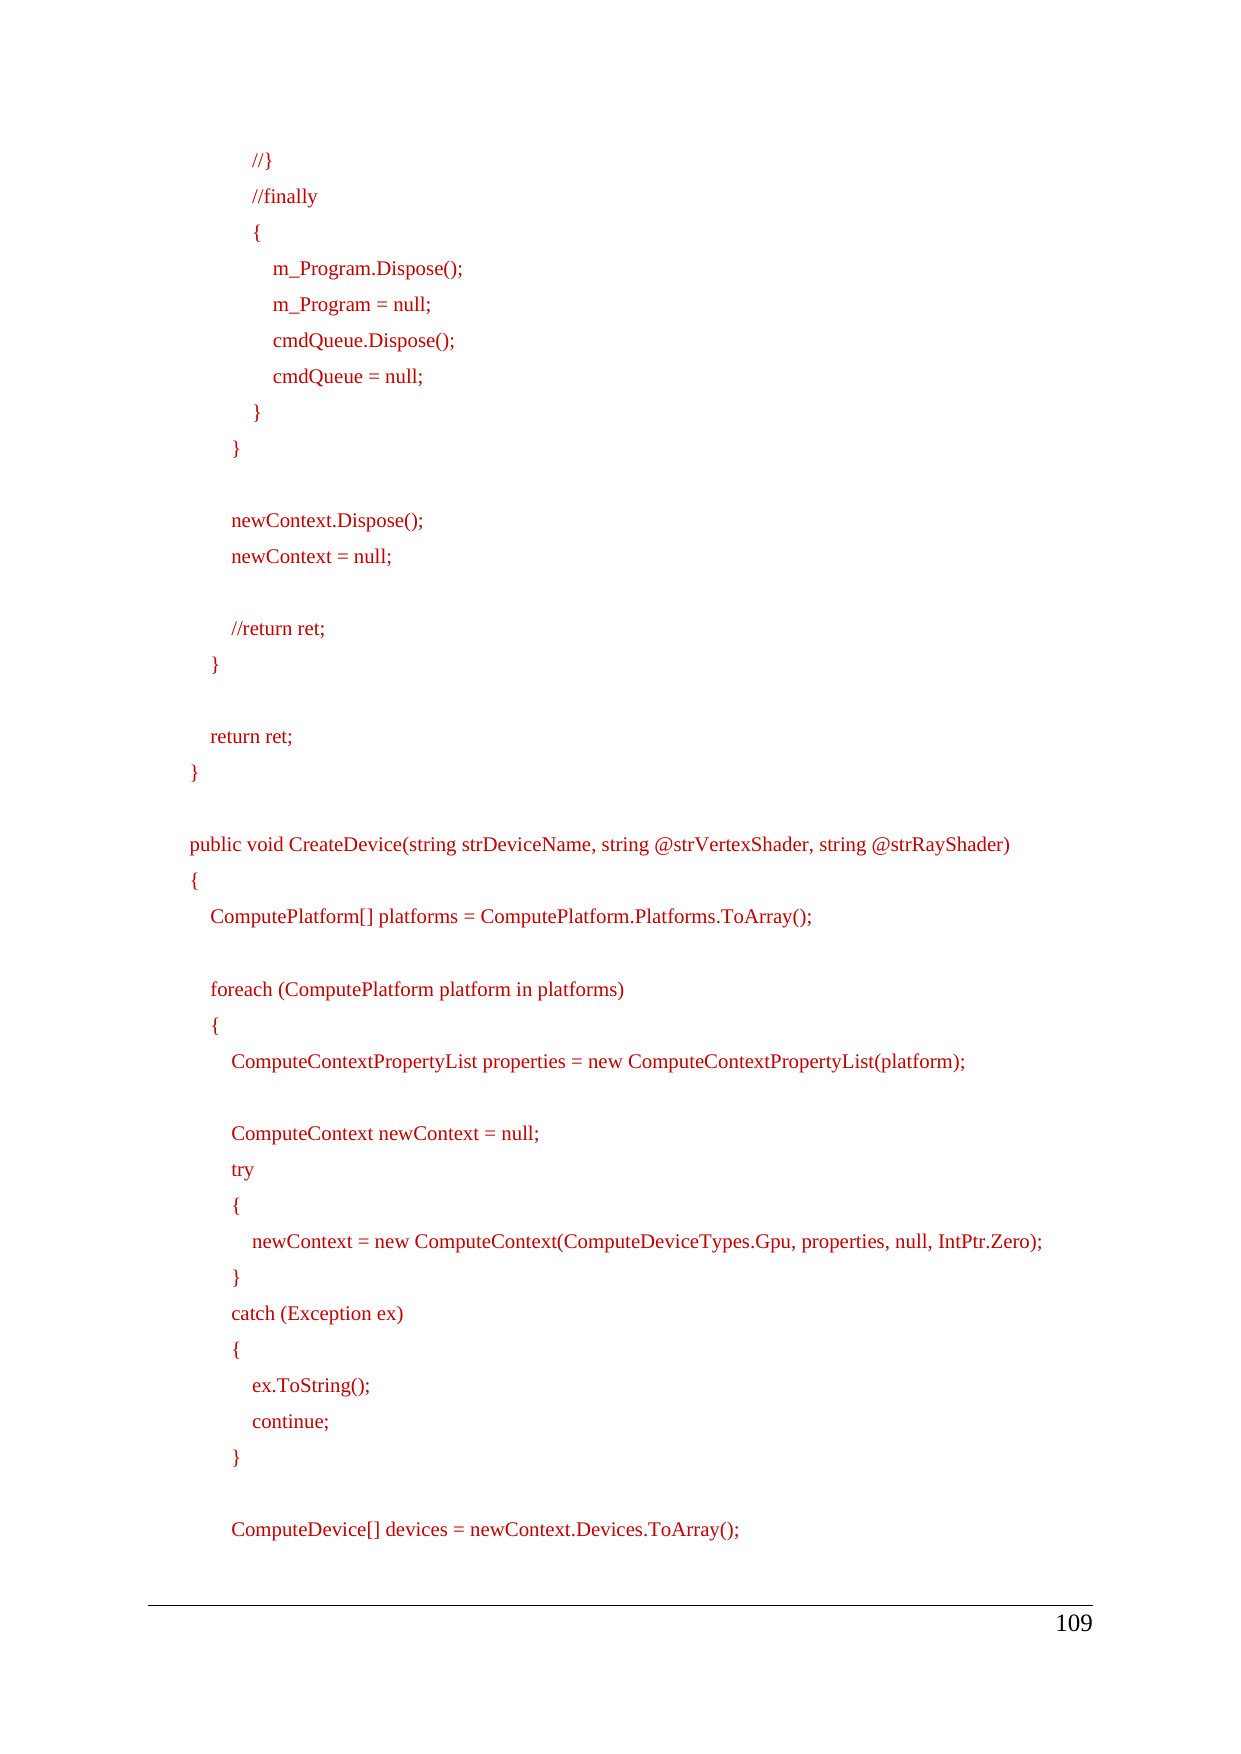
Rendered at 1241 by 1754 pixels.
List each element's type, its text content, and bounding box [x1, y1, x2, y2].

text } [148, 1265, 1093, 1289]
text { [148, 1337, 1093, 1361]
text ComputeContextPropertyList properties = new ComputeContextPropertyList(platform); [148, 1049, 1093, 1073]
text ComputeDevice[] devices = newContext.Devices.ToArray(); [148, 1517, 1093, 1541]
text m_Program.Dispose(); [148, 256, 1093, 280]
text cmdQueue.Dispose(); [148, 328, 1093, 352]
text return ret; [148, 724, 1093, 748]
text newContext.Dispose(); [148, 508, 1093, 532]
text } [148, 652, 1093, 676]
text { [148, 1193, 1093, 1217]
text catch (Exception ex) [148, 1301, 1093, 1325]
text newContext = new ComputeContext(ComputeDeviceTypes.Gpu, properties, null, IntPtr.Zero); [148, 1229, 1093, 1253]
text public void CreateDevice(string strDeviceName, string @strVertexShader, string @strRayShader) [148, 832, 1093, 856]
text ex.ToString(); [148, 1373, 1093, 1397]
text } [148, 760, 1093, 784]
text //finally [148, 184, 1093, 208]
text ComputePlatform[] platforms = ComputePlatform.Platforms.ToArray(); [148, 904, 1093, 928]
text { [148, 1013, 1093, 1037]
text //return ret; [148, 616, 1093, 640]
text } [148, 1445, 1093, 1469]
text newContext = null; [148, 544, 1093, 568]
text cmdQueue = null; [148, 364, 1093, 388]
text continue; [148, 1409, 1093, 1433]
text m_Program = null; [148, 292, 1093, 316]
text //} [148, 148, 1093, 172]
text try [148, 1157, 1093, 1181]
text } [148, 436, 1093, 460]
text foreach (ComputePlatform platform in platforms) [148, 977, 1093, 1001]
text } [148, 400, 1093, 424]
text ComputeContext newContext = null; [148, 1121, 1093, 1145]
text { [148, 868, 1093, 892]
text { [148, 220, 1093, 244]
